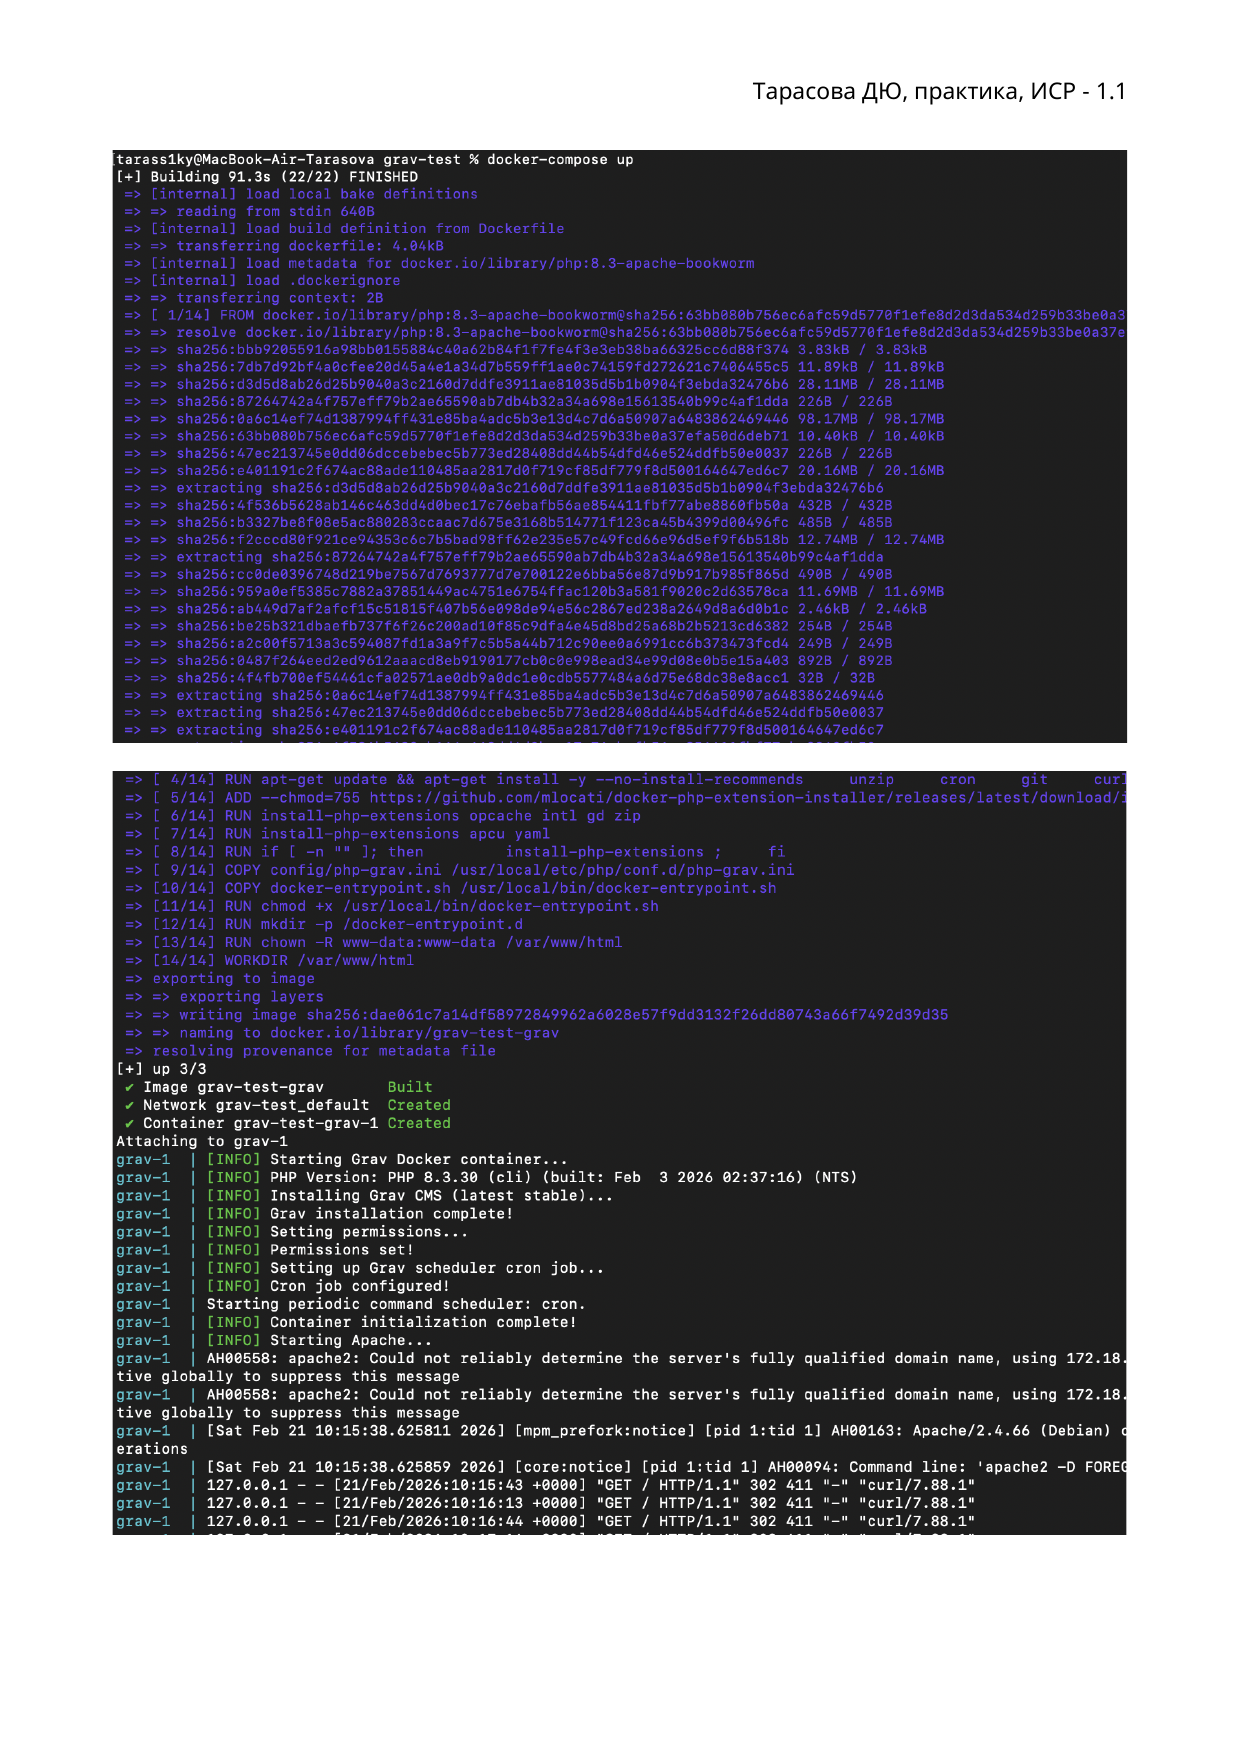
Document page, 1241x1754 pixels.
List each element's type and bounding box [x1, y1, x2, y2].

picture [112, 771, 1127, 1535]
picture [112, 150, 1128, 743]
